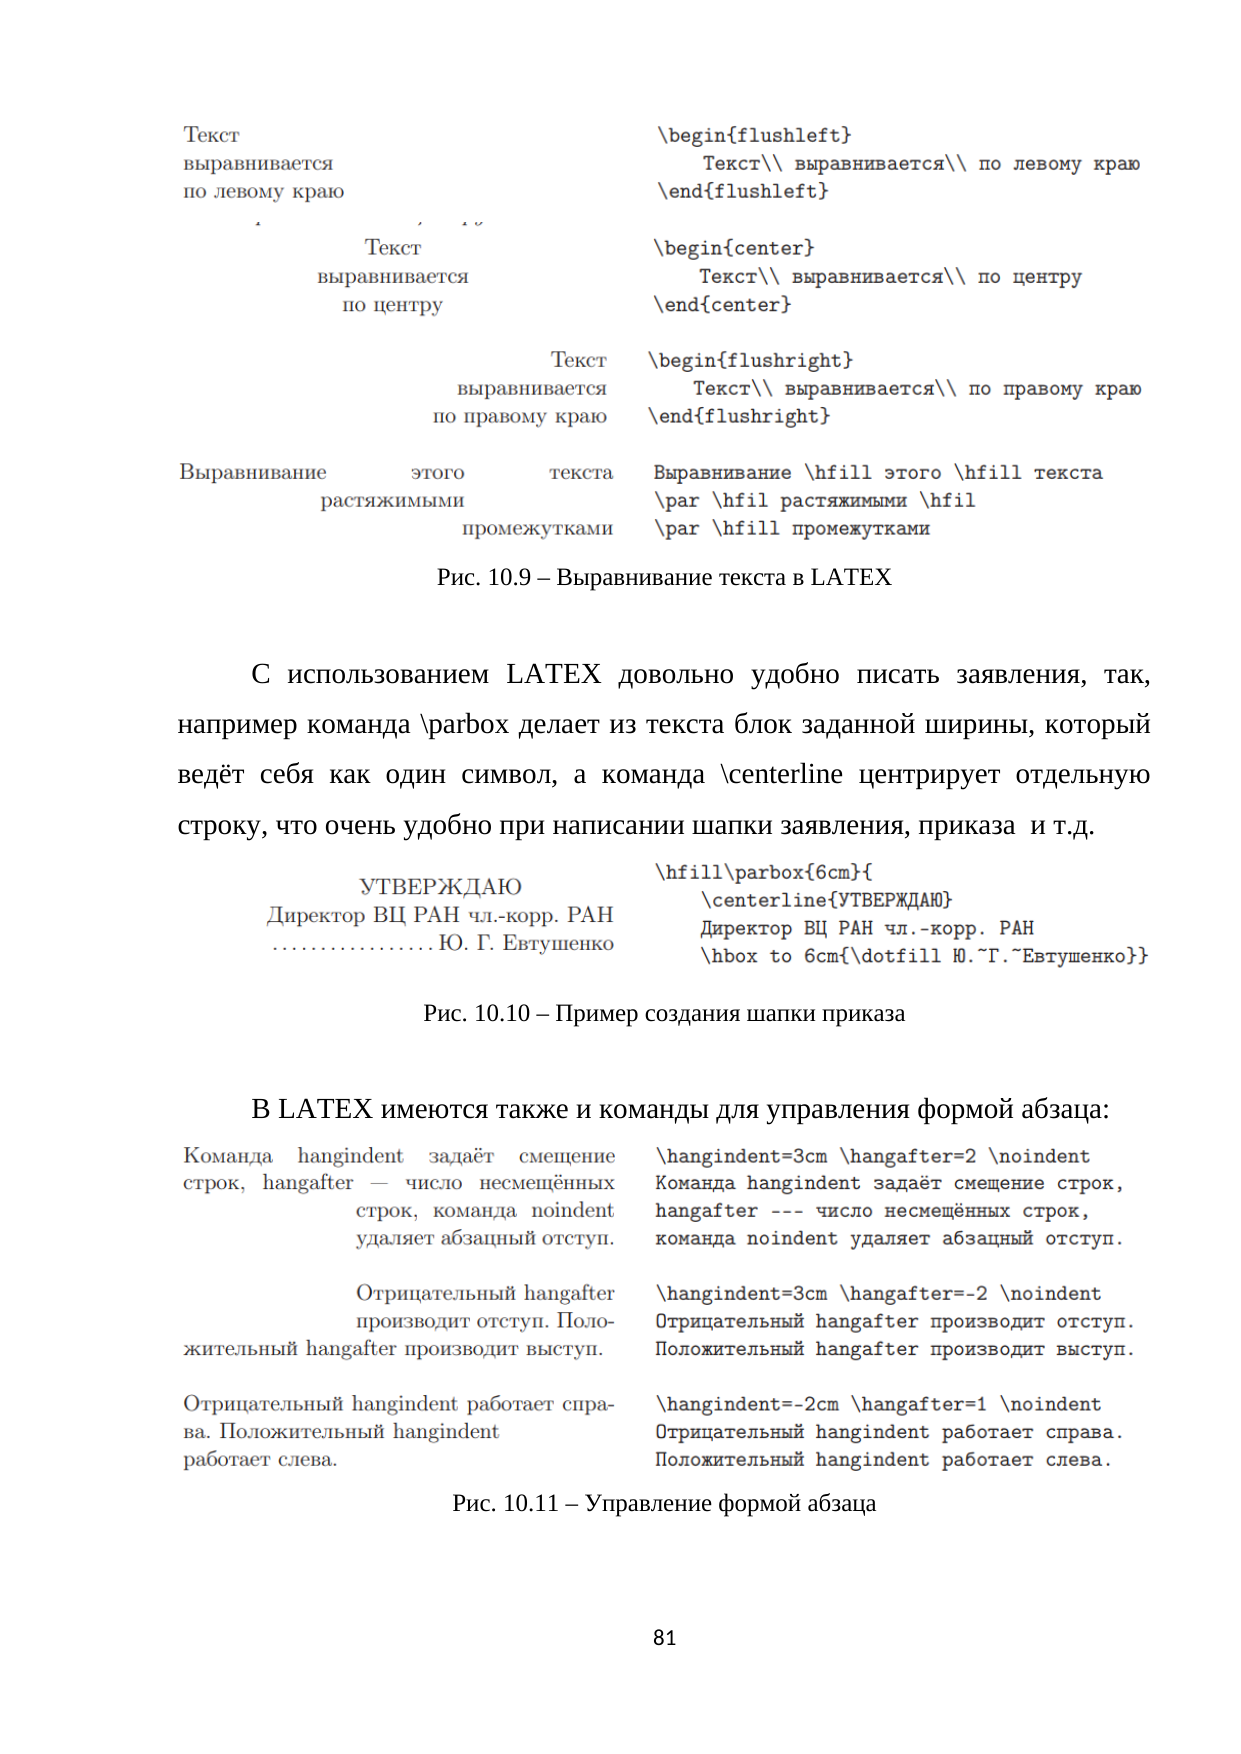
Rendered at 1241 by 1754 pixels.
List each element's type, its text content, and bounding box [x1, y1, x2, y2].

picture [177, 857, 1152, 984]
text С использованием LATEX довольно удобно писать заявления, так, например команда \parbox делает из текста блок заданной ширины, который ведёт себя как один символ, а команда \centerline центрирует отдельную строку, что очень удобно при написании шапки заявления, приказа и т.д. [177, 656, 1152, 840]
text Рис. 10.10 – Пример создания шапки приказа [177, 998, 1152, 1027]
picture [177, 1141, 1152, 1475]
picture [177, 222, 1152, 327]
picture [177, 340, 1152, 438]
picture [177, 451, 1152, 549]
picture [177, 118, 1152, 209]
text Рис. 10.9 – Выравнивание текста в LATEX [177, 562, 1152, 591]
text В LATEX имеются также и команды для управления формой абзаца: [177, 1091, 1152, 1125]
text Рис. 10.11 – Управление формой абзаца [177, 1488, 1152, 1517]
